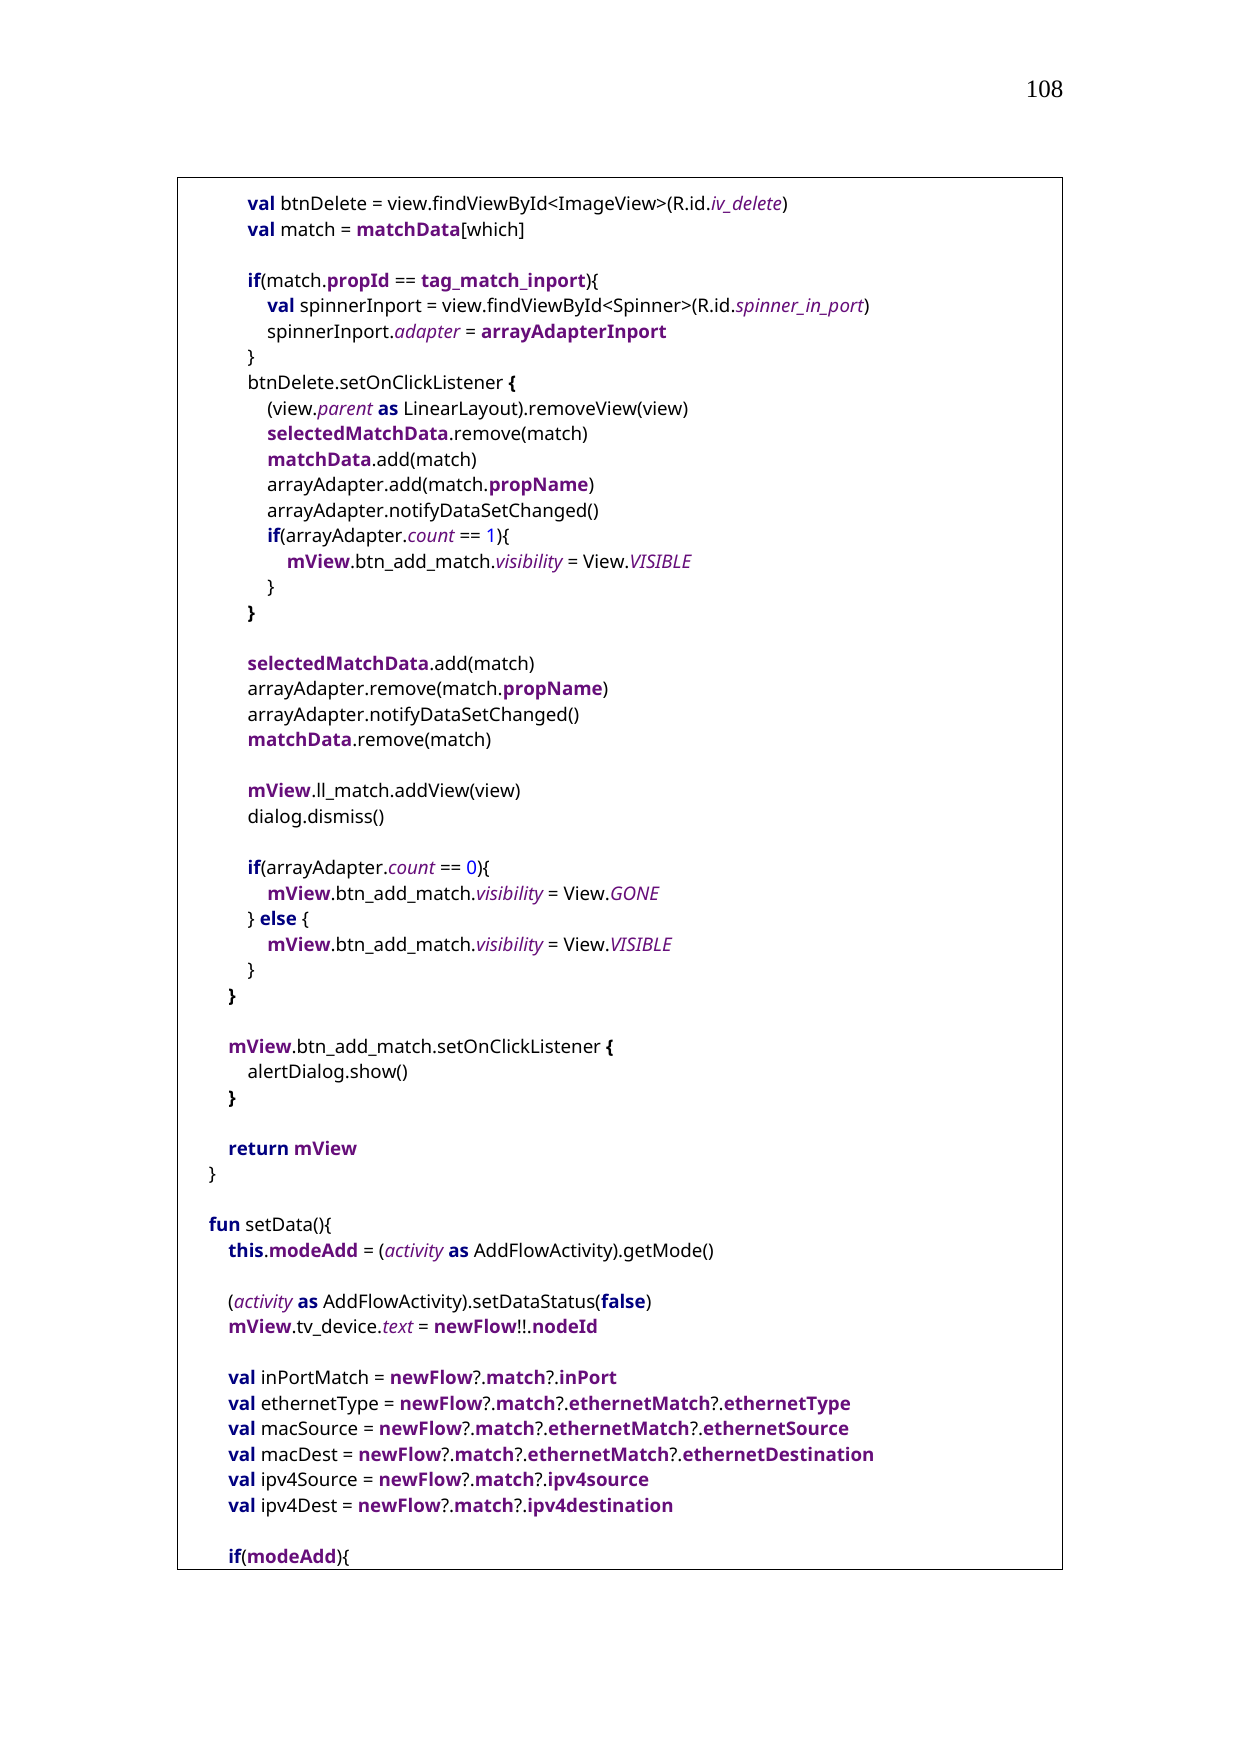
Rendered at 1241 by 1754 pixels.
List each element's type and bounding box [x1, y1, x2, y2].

table_header [178, 178, 1062, 1569]
